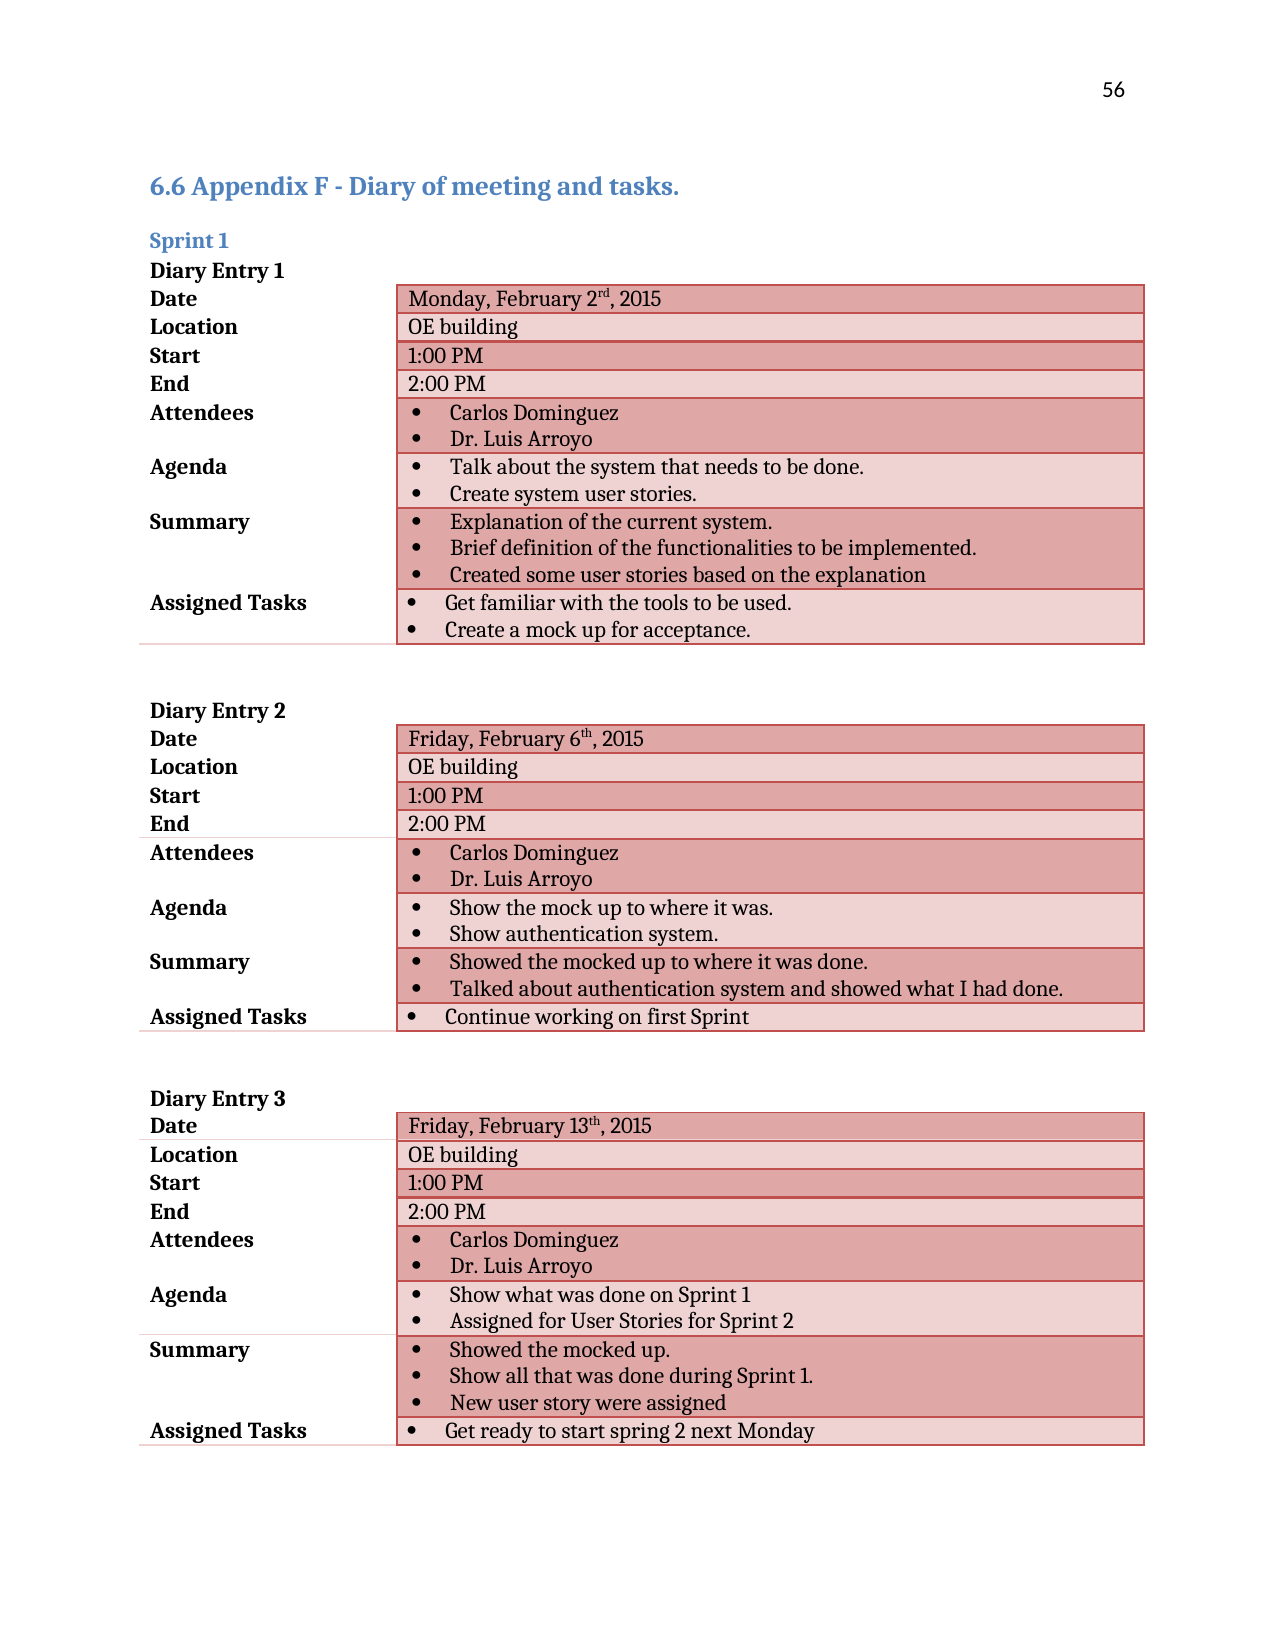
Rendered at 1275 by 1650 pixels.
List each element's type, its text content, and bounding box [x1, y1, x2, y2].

table_cell Location [139, 1140, 396, 1168]
table_cell Friday, February 6th, 2015 [398, 726, 1143, 752]
table_cell 2:00 PM [398, 371, 1143, 397]
table_cell 2:00 PM [398, 1199, 1143, 1225]
table_cell Summary [139, 507, 396, 588]
table_cell Date [139, 1112, 396, 1139]
subtitle 6.6 Appendix F - Diary of meeting and tasks. [150, 171, 1125, 202]
table_cell Monday, February 2rd, 2015 [398, 286, 1143, 312]
table_cell Continue working on first Sprint [398, 1004, 1143, 1030]
table_cell Talk about the system that needs to be done. Create system user stories. [398, 454, 1143, 507]
table_cell Explanation of the current system. Brief definition of the functionalities to be implemented. Created some user stories based on the explanation [398, 509, 1143, 588]
table_cell Carlos Dominguez Dr. Luis Arroyo [398, 399, 1143, 452]
table_cell OE building [398, 314, 1143, 340]
table_cell Friday, February 13th, 2015 [398, 1113, 1143, 1139]
table_cell End [139, 1196, 396, 1225]
table_cell 2:00 PM [398, 811, 1143, 837]
table_cell Start [139, 781, 396, 809]
table_cell OE building [398, 1142, 1143, 1168]
table_cell Summary [139, 947, 396, 1002]
table_cell 1:00 PM [398, 1170, 1143, 1196]
table_cell End [139, 369, 396, 397]
table_cell Agenda [139, 452, 396, 507]
table_cell Attendees [139, 1225, 396, 1280]
table_cell Date [139, 724, 396, 752]
table_cell Attendees [139, 397, 396, 452]
table_cell Show what was done on Sprint 1 Assigned for User Stories for Sprint 2 [398, 1282, 1143, 1334]
table_cell Assigned Tasks [139, 588, 396, 643]
table_cell Show the mock up to where it was. Show authentication system. [398, 894, 1143, 947]
table_header Diary Entry 1 [139, 258, 1144, 284]
table_cell Start [139, 340, 396, 369]
table_cell Carlos Dominguez Dr. Luis Arroyo [398, 840, 1143, 892]
table_cell Showed the mocked up. Show all that was done during Sprint 1. New user story were assigned [398, 1337, 1143, 1416]
table_header Diary Entry 3 [139, 1085, 1144, 1112]
table_cell Attendees [139, 838, 396, 892]
table_cell End [139, 809, 396, 837]
table_cell Carlos Dominguez Dr. Luis Arroyo [398, 1227, 1143, 1280]
table_cell Agenda [139, 892, 396, 947]
table_cell 1:00 PM [398, 343, 1143, 369]
table_cell Date [139, 284, 396, 312]
table_cell Location [139, 752, 396, 781]
table_cell Summary [139, 1335, 396, 1416]
table_cell OE building [398, 754, 1143, 781]
table_cell Assigned Tasks [139, 1416, 396, 1444]
table_cell Get familiar with the tools to be used. Create a mock up for acceptance. [398, 590, 1143, 643]
table_cell 1:00 PM [398, 783, 1143, 809]
table_cell Showed the mocked up to where it was done. Talked about authentication system and showed what I had done. [398, 949, 1143, 1002]
table_cell Assigned Tasks [139, 1002, 396, 1030]
subtitle Sprint 1 [150, 227, 1125, 254]
table_cell Location [139, 312, 396, 340]
table_header Diary Entry 2 [139, 698, 1144, 724]
table_cell Get ready to start spring 2 next Monday [398, 1418, 1143, 1444]
table_cell Agenda [139, 1280, 396, 1334]
table_cell Start [139, 1168, 396, 1196]
